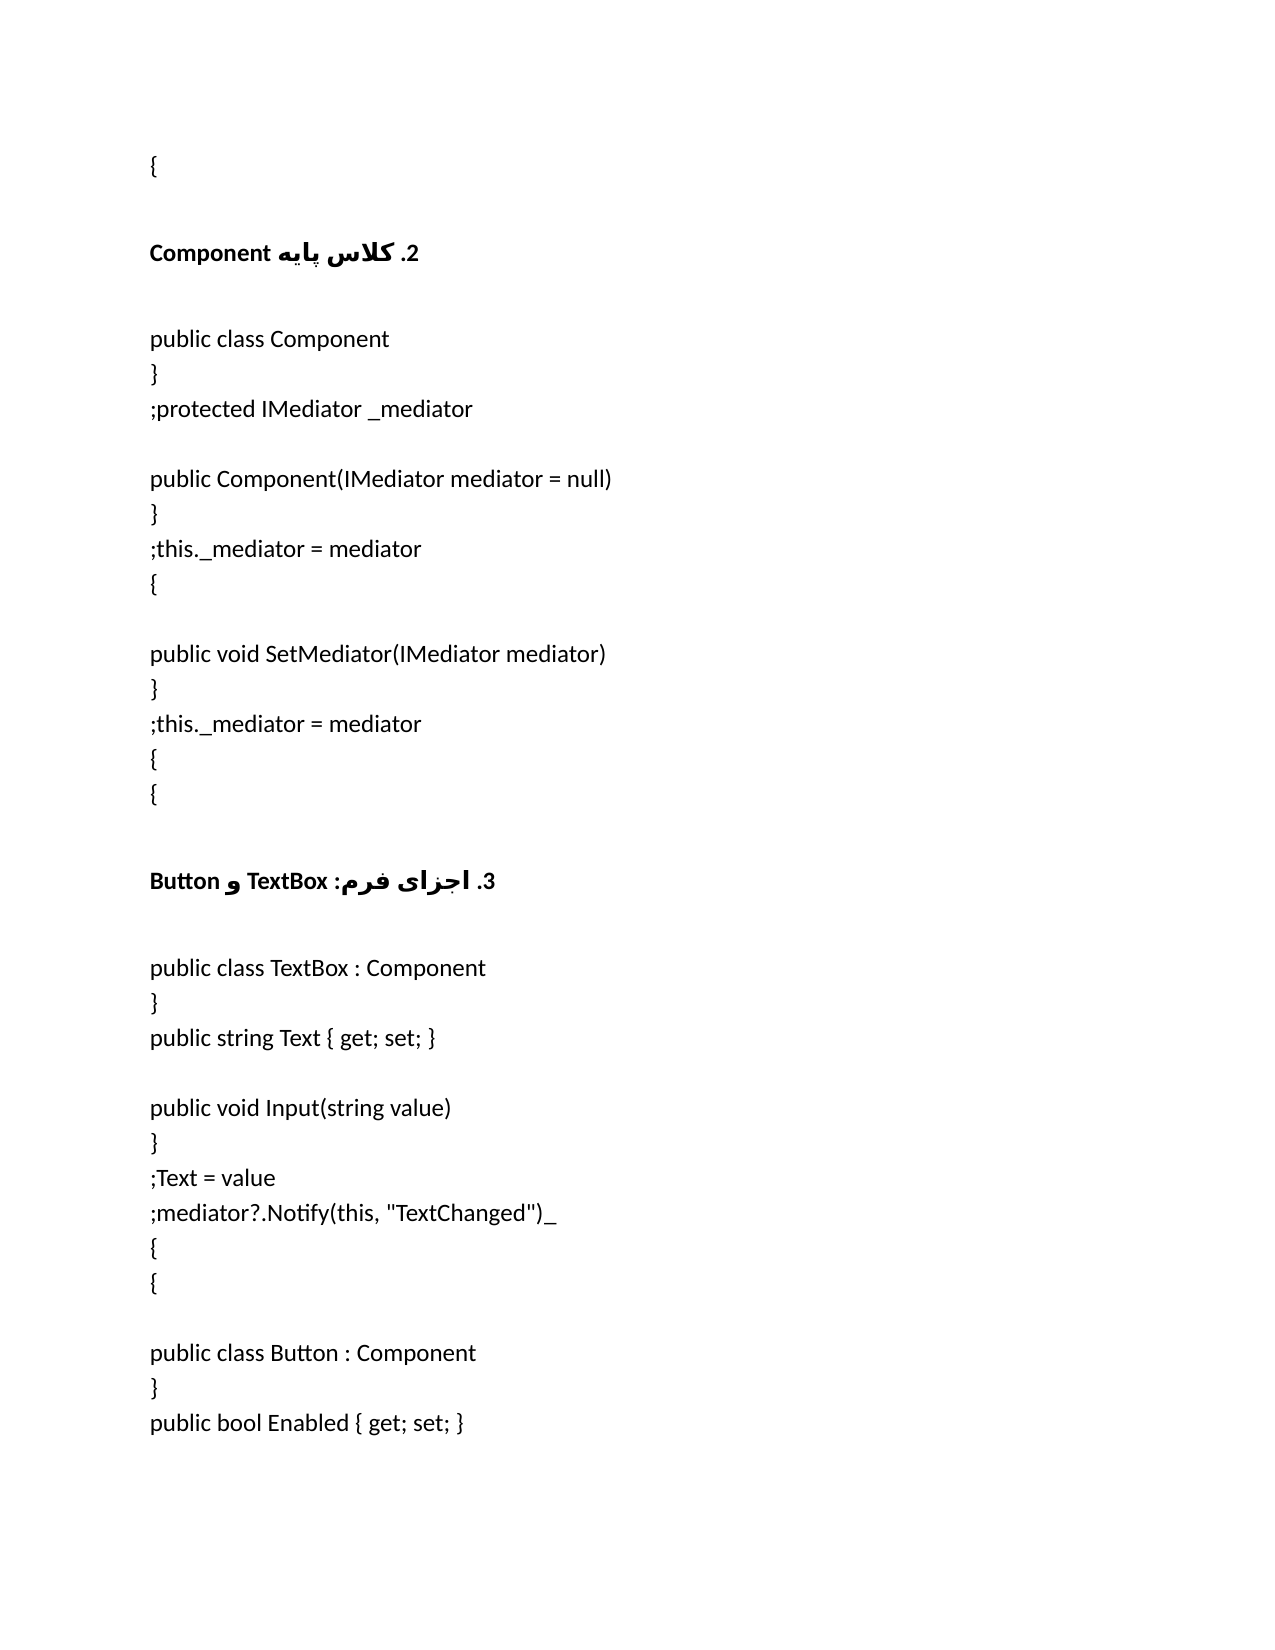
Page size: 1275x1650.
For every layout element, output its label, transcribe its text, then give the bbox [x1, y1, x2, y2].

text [150, 917, 1125, 1472]
text 2. کلاس پایه Component [150, 237, 1125, 267]
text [150, 150, 1125, 216]
text public class Component { protected IMediator _mediator; public Component(IMediator mediator = null) { this._mediator = mediator; } public void SetMediator(IMediator mediator) { this._mediator = mediator; } } [150, 288, 1125, 844]
text 3. اجزای فرم: TextBox و Button [150, 865, 1125, 896]
